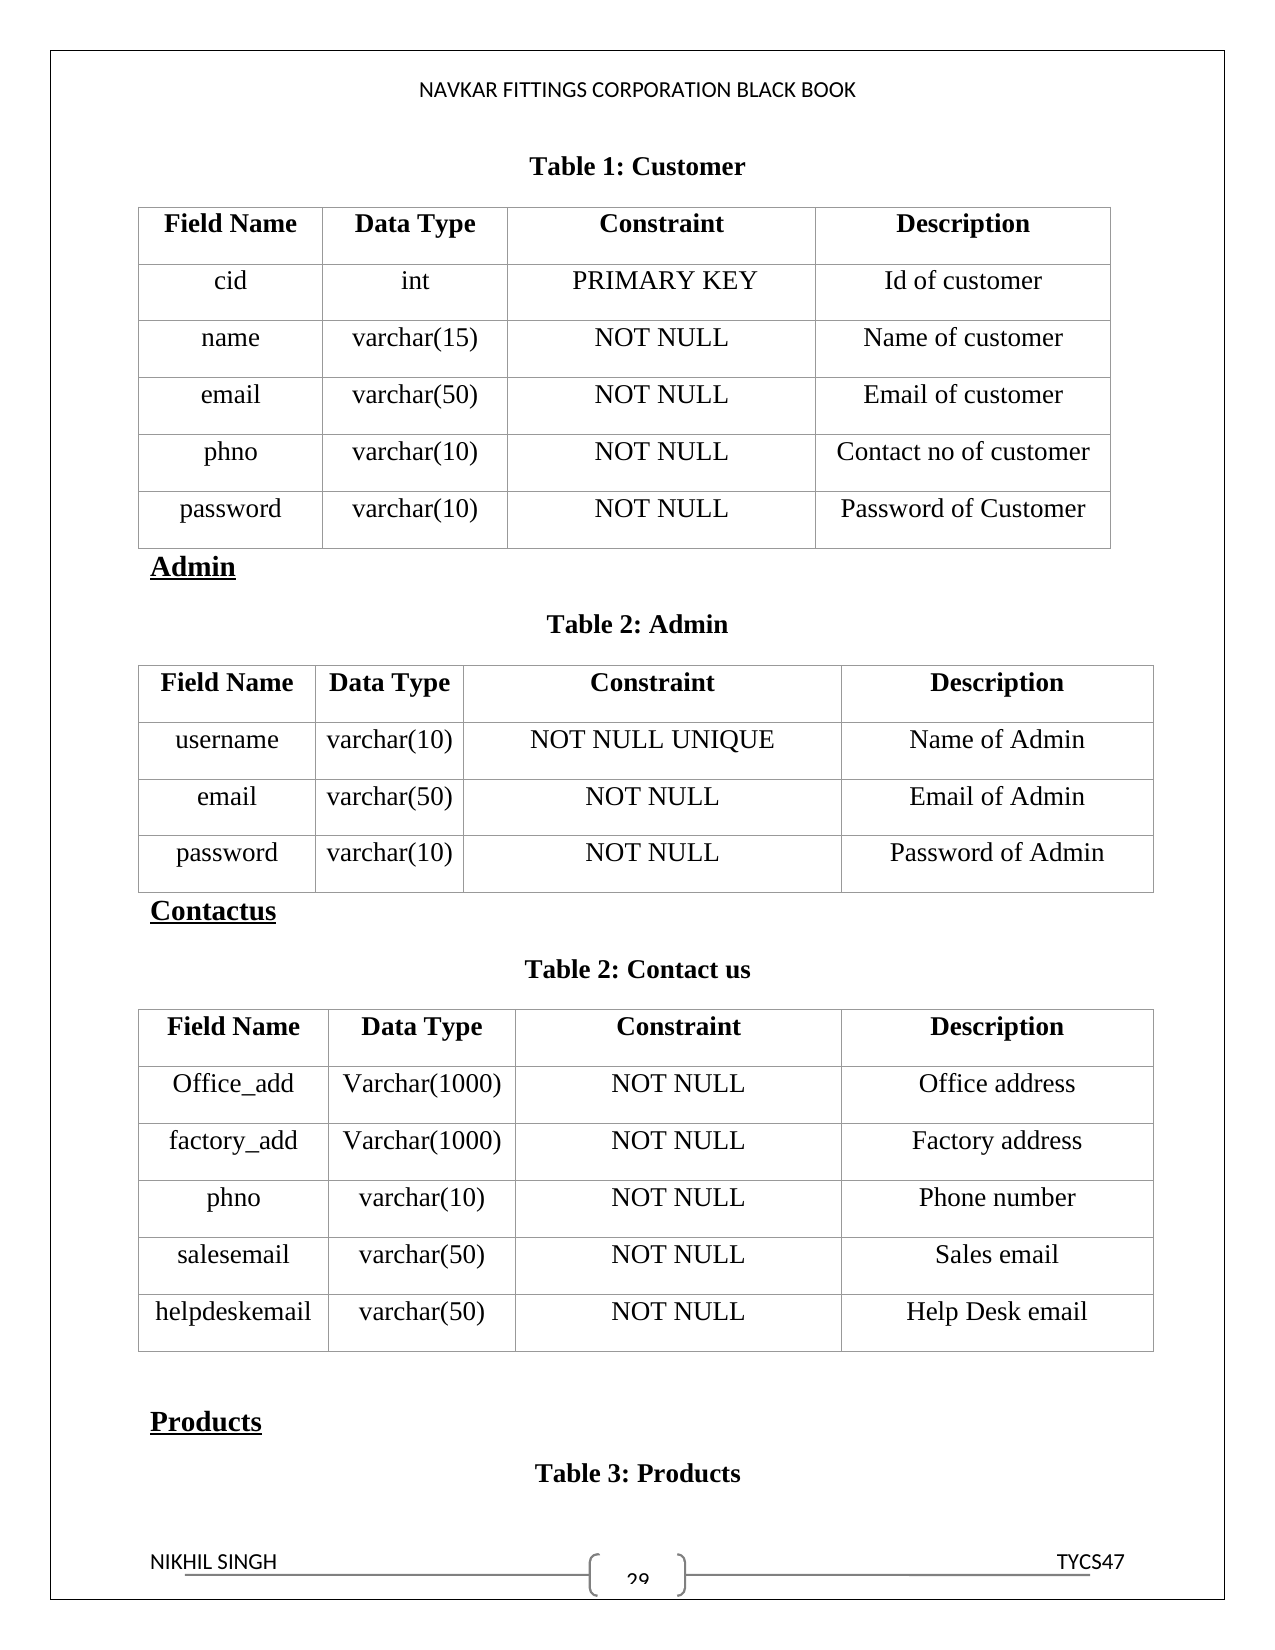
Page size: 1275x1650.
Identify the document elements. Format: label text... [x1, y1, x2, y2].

table_cell Name of customer [816, 321, 1110, 377]
table_cell Factory address [842, 1124, 1153, 1180]
table_cell Id of customer [816, 265, 1110, 320]
text Admin [150, 549, 1125, 582]
table_cell NOT NULL [516, 1181, 841, 1237]
table_header Field Name [139, 208, 322, 263]
text Products [150, 1404, 1125, 1438]
table_cell salesemail [139, 1238, 328, 1294]
table_cell Help Desk email [842, 1295, 1153, 1351]
table_cell Office_add [139, 1067, 328, 1123]
table_cell varchar(10) [316, 723, 463, 778]
table_cell NOT NULL [508, 492, 815, 548]
table_cell cid [139, 265, 322, 320]
table_header Description [842, 666, 1153, 722]
table_header Field Name [139, 1010, 328, 1066]
table_cell varchar(50) [329, 1238, 515, 1294]
table_cell varchar(50) [323, 378, 507, 434]
table_cell Varchar(1000) [329, 1124, 515, 1180]
table_cell password [139, 836, 315, 892]
table_cell Office address [842, 1067, 1153, 1123]
table_cell varchar(10) [323, 492, 507, 548]
table_cell Email of Admin [842, 780, 1153, 835]
table_cell varchar(50) [316, 780, 463, 835]
table_cell NOT NULL [516, 1295, 841, 1351]
table_cell varchar(15) [323, 321, 507, 377]
table_cell Name of Admin [842, 723, 1153, 778]
table_cell email [139, 780, 315, 835]
table_cell NOT NULL [508, 435, 815, 491]
table_cell Sales email [842, 1238, 1153, 1294]
table_header Field Name [139, 666, 315, 722]
table_header Description [842, 1010, 1153, 1066]
table_cell Password of Admin [842, 836, 1153, 892]
table_cell varchar(50) [329, 1295, 515, 1351]
table_cell Phone number [842, 1181, 1153, 1237]
table_cell helpdeskemail [139, 1295, 328, 1351]
table_cell NOT NULL [516, 1238, 841, 1294]
table_cell password [139, 492, 322, 548]
table_cell NOT NULL [508, 378, 815, 434]
table_cell Varchar(1000) [329, 1067, 515, 1123]
text Table 2: Admin [150, 608, 1125, 639]
text Contactus [150, 893, 1125, 927]
table_cell Email of customer [816, 378, 1110, 434]
table_header Data Type [329, 1010, 515, 1066]
table_header Constraint [516, 1010, 841, 1066]
table_cell PRIMARY KEY [508, 265, 815, 320]
table_cell varchar(10) [316, 836, 463, 892]
table_cell phno [139, 435, 322, 491]
table_cell NOT NULL [516, 1067, 841, 1123]
table_cell NOT NULL [508, 321, 815, 377]
text Table 1: Customer [150, 150, 1125, 181]
table_header Constraint [464, 666, 841, 722]
table_cell email [139, 378, 322, 434]
table_cell int [323, 265, 507, 320]
text Table 3: Products [150, 1457, 1125, 1488]
text Table 2: Contact us [150, 953, 1125, 984]
table_cell phno [139, 1181, 328, 1237]
table_header Constraint [508, 208, 815, 263]
table_cell NOT NULL [464, 780, 841, 835]
table_cell NOT NULL [516, 1124, 841, 1180]
table_cell Contact no of customer [816, 435, 1110, 491]
table_cell Password of Customer [816, 492, 1110, 548]
table_header Description [816, 208, 1110, 263]
table_header Data Type [316, 666, 463, 722]
table_cell factory_add [139, 1124, 328, 1180]
table_header Data Type [323, 208, 507, 263]
table_cell NOT NULL UNIQUE [464, 723, 841, 778]
table_cell NOT NULL [464, 836, 841, 892]
table_cell name [139, 321, 322, 377]
table_cell varchar(10) [329, 1181, 515, 1237]
table_cell username [139, 723, 315, 778]
table_cell varchar(10) [323, 435, 507, 491]
